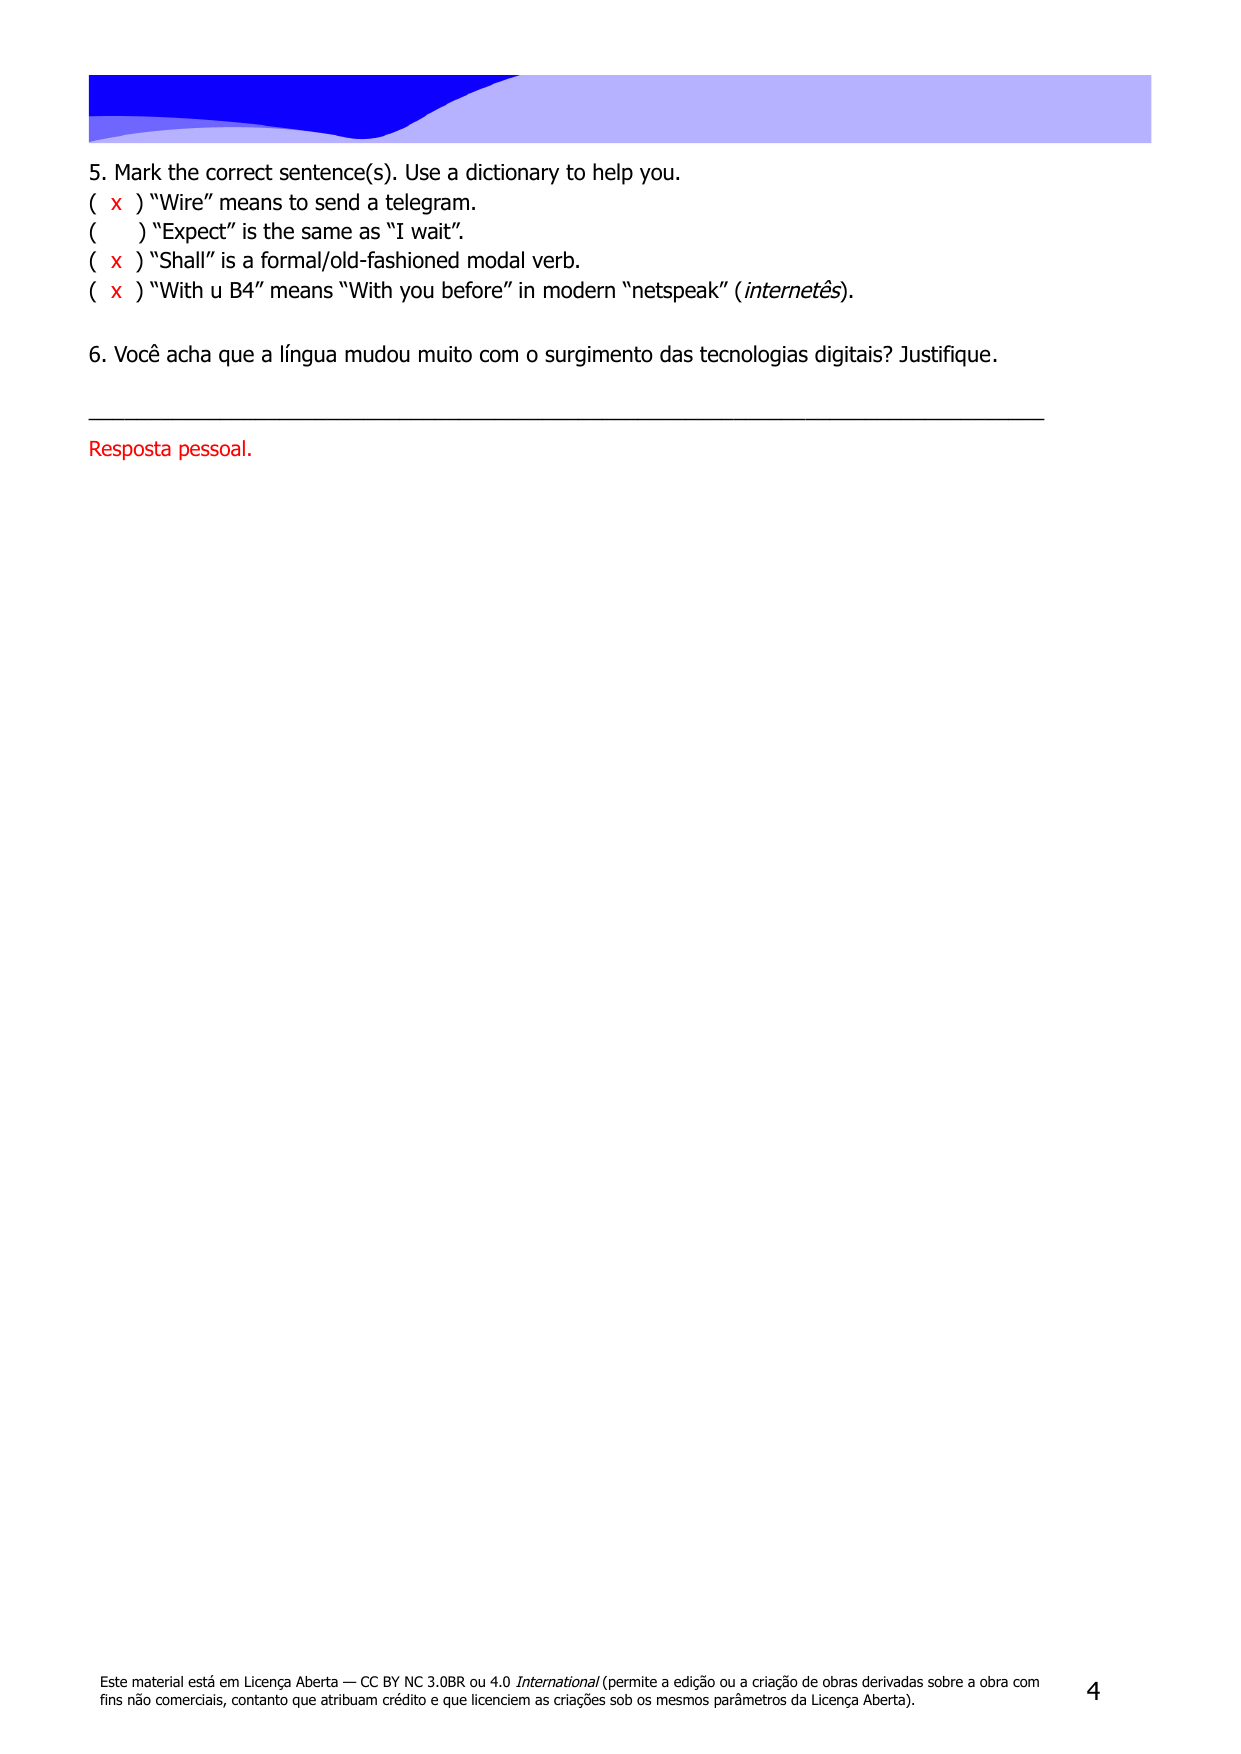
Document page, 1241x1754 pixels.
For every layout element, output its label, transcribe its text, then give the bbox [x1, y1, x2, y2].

text ( x ) “With u B4” means “With you before” in modern “netspeak” (internetês). [89, 276, 1152, 303]
text 5. Mark the correct sentence(s). Use a dictionary to help you. [89, 159, 1152, 185]
text ( x ) “Shall” is a formal/old-fashioned modal verb. [89, 247, 1152, 273]
text Resposta pessoal. [89, 435, 1152, 461]
text ( x ) “Wire” means to send a telegram. [89, 188, 1152, 214]
text ( ) “Expect” is the same as “I wait”. [89, 217, 1152, 244]
text ________________________________________________________________________________ [89, 370, 1152, 429]
text 6. Você acha que a língua mudou muito com o surgimento das tecnologias digitais? Justifique. [89, 341, 1152, 367]
picture [88, 75, 1152, 156]
